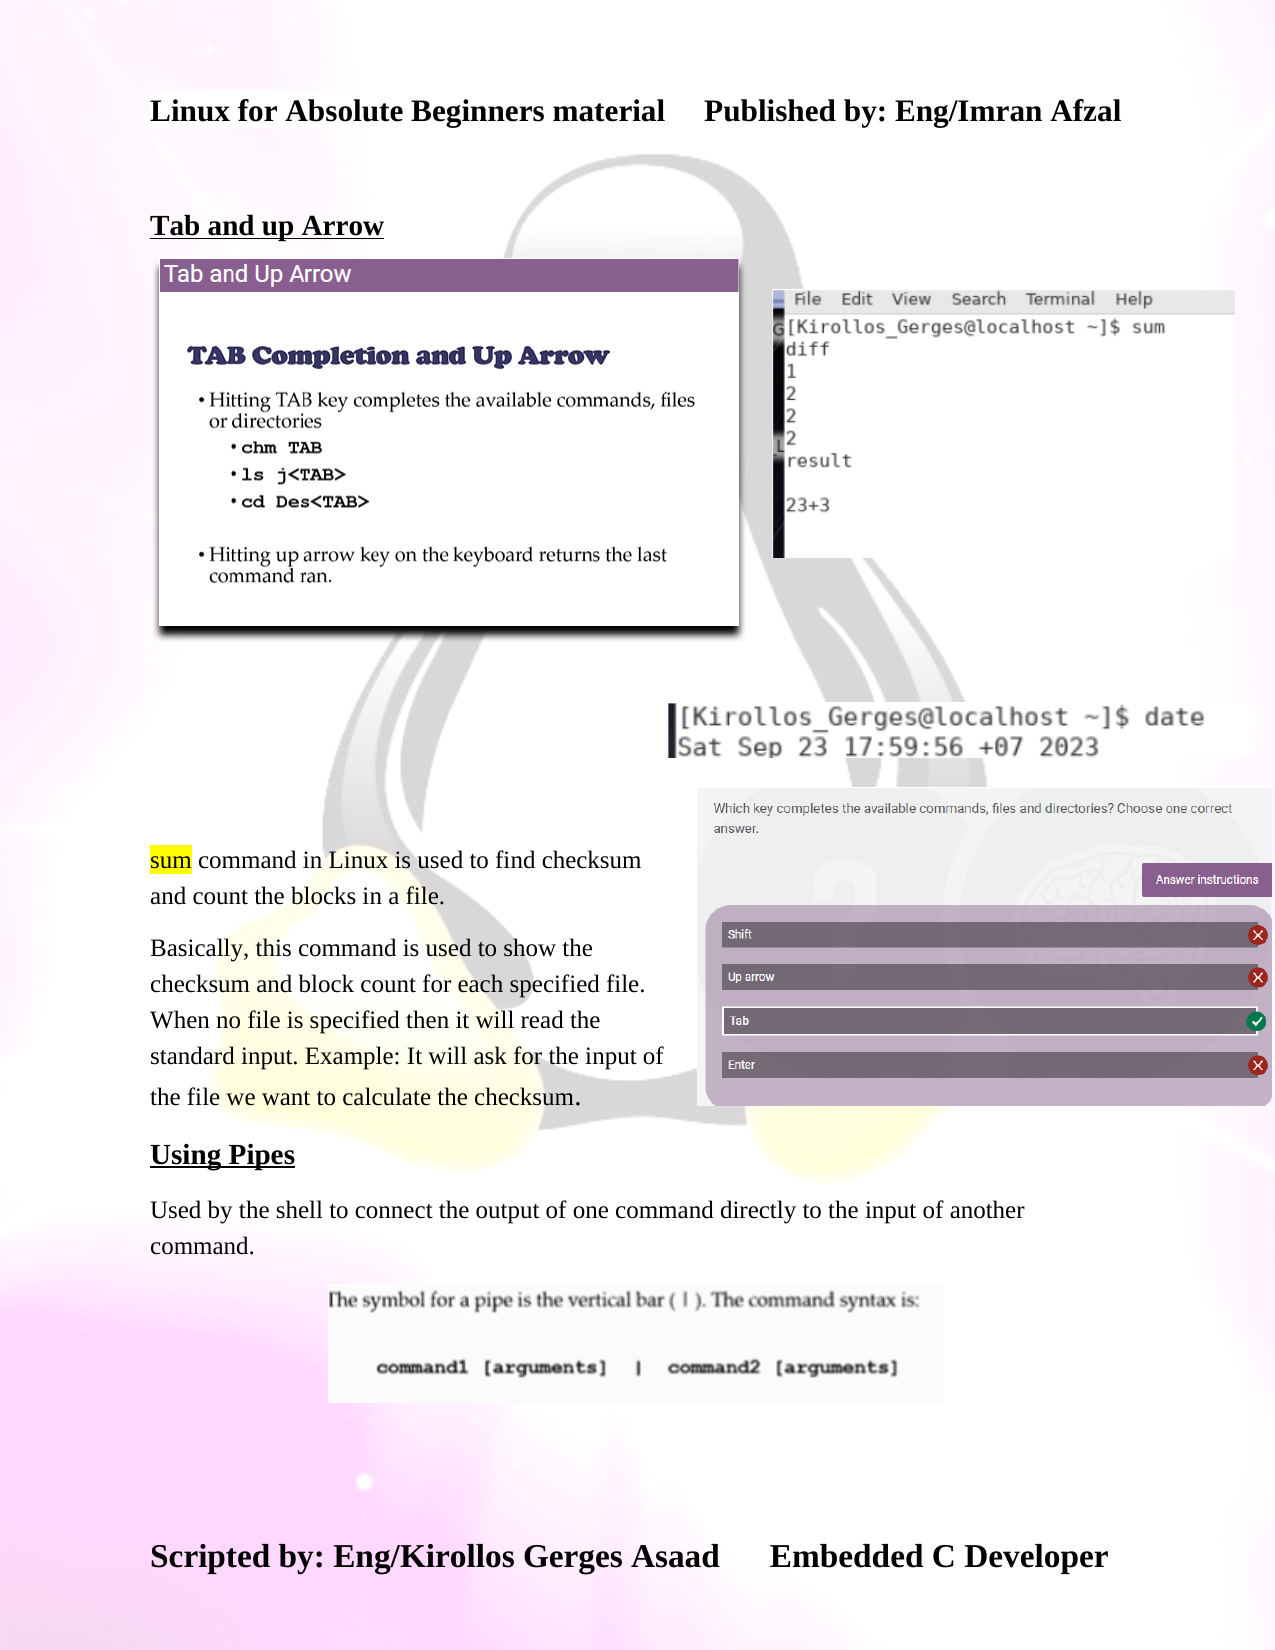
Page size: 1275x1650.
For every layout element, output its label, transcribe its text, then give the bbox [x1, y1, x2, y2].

text sum command in Linux is used to find checksum and count the blocks in a file. [150, 845, 696, 910]
text Used by the shell to connect the output of one command directly to the input of another command. [150, 1196, 1125, 1260]
text Using Pipes [150, 1137, 1125, 1171]
picture [328, 1284, 944, 1403]
picture [667, 702, 1255, 758]
picture [696, 787, 1272, 1106]
text Basically, this command is used to show the checksum and block count for each specified file. When no file is specified then it will read the standard input. Example: It will ask for the input of the file we want to calculate the checksum. [150, 933, 1125, 1112]
picture [772, 289, 1235, 558]
picture [159, 258, 739, 626]
text Tab and up Arrow [150, 208, 1125, 242]
